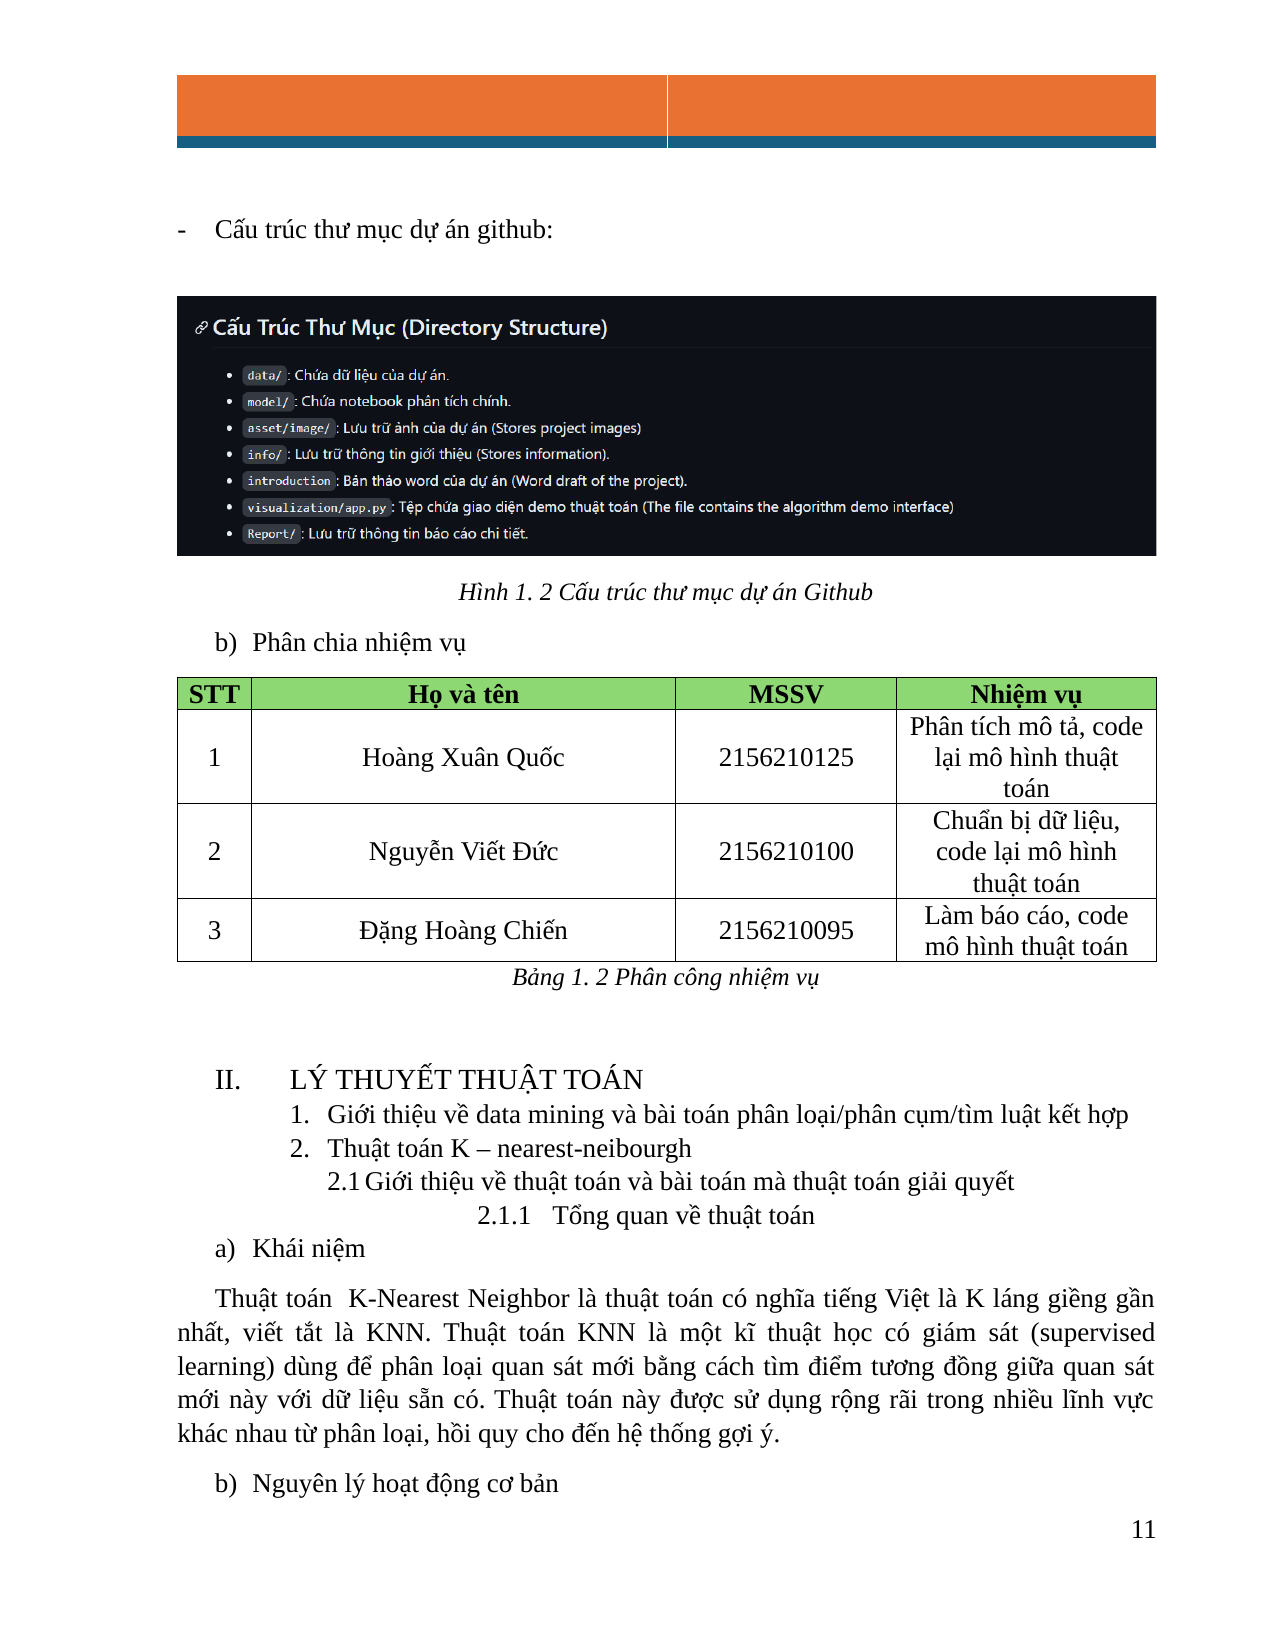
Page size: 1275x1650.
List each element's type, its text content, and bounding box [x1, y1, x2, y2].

list LÝ THUYẾT THUẬT TOÁN [214, 1062, 1156, 1096]
table_header Nhiệm vụ [897, 678, 1156, 709]
list Nguyên lý hoạt động cơ bản [214, 1467, 1156, 1498]
list Phân chia nhiệm vụ [214, 626, 1156, 658]
table_cell Chuẩn bị dữ liệu, code lại mô hình thuật toán [897, 804, 1156, 898]
table_cell Đặng Hoàng Chiến [252, 899, 675, 961]
table_cell 1 [178, 710, 251, 803]
list Tổng quan về thuật toán [477, 1199, 1156, 1230]
list Cấu trúc thư mục dự án github: [177, 213, 1156, 244]
text Thuật toán K-Nearest Neighbor là thuật toán có nghĩa tiếng Việt là K láng giềng gần nhất, viết tắt là KNN. Thuật toán KNN là một kĩ thuật học có giám sát (supervised learning) dùng để phân loại quan sát mới bằng cách tìm điểm tương đồng giữa quan sát mới này với dữ liệu sẵn có. Thuật toán này được sử dụng rộng rãi trong nhiều lĩnh vực khác nhau từ phân loại, hồi quy cho đến hệ thống gợi ý. [177, 1282, 1156, 1448]
table_cell Phân tích mô tả, code lại mô hình thuật toán [897, 710, 1156, 803]
list Giới thiệu về thuật toán và bài toán mà thuật toán giải quyết [327, 1165, 1156, 1196]
picture [177, 296, 1157, 556]
table_cell Nguyễn Viết Đức [252, 804, 675, 898]
list Thuật toán K – nearest-neibourgh [289, 1132, 1156, 1163]
table_header Họ và tên [252, 678, 675, 709]
table_header STT [178, 678, 251, 709]
table_cell 2 [178, 804, 251, 898]
table_cell 3 [178, 899, 251, 961]
table_cell 2156210125 [676, 710, 896, 803]
table_header MSSV [676, 678, 896, 709]
table_cell Hoàng Xuân Quốc [252, 710, 675, 803]
table_cell 2156210100 [676, 804, 896, 898]
table_cell 2156210095 [676, 899, 896, 961]
list Giới thiệu về data mining và bài toán phân loại/phân cụm/tìm luật kết hợp [289, 1098, 1156, 1129]
text Hình 1. 2 Cấu trúc thư mục dự án Github [177, 577, 1156, 606]
text Bảng 1. 2 Phân công nhiệm vụ [177, 962, 1156, 991]
list Khái niệm [214, 1232, 1156, 1263]
table_cell Làm báo cáo, code mô hình thuật toán [897, 899, 1156, 961]
